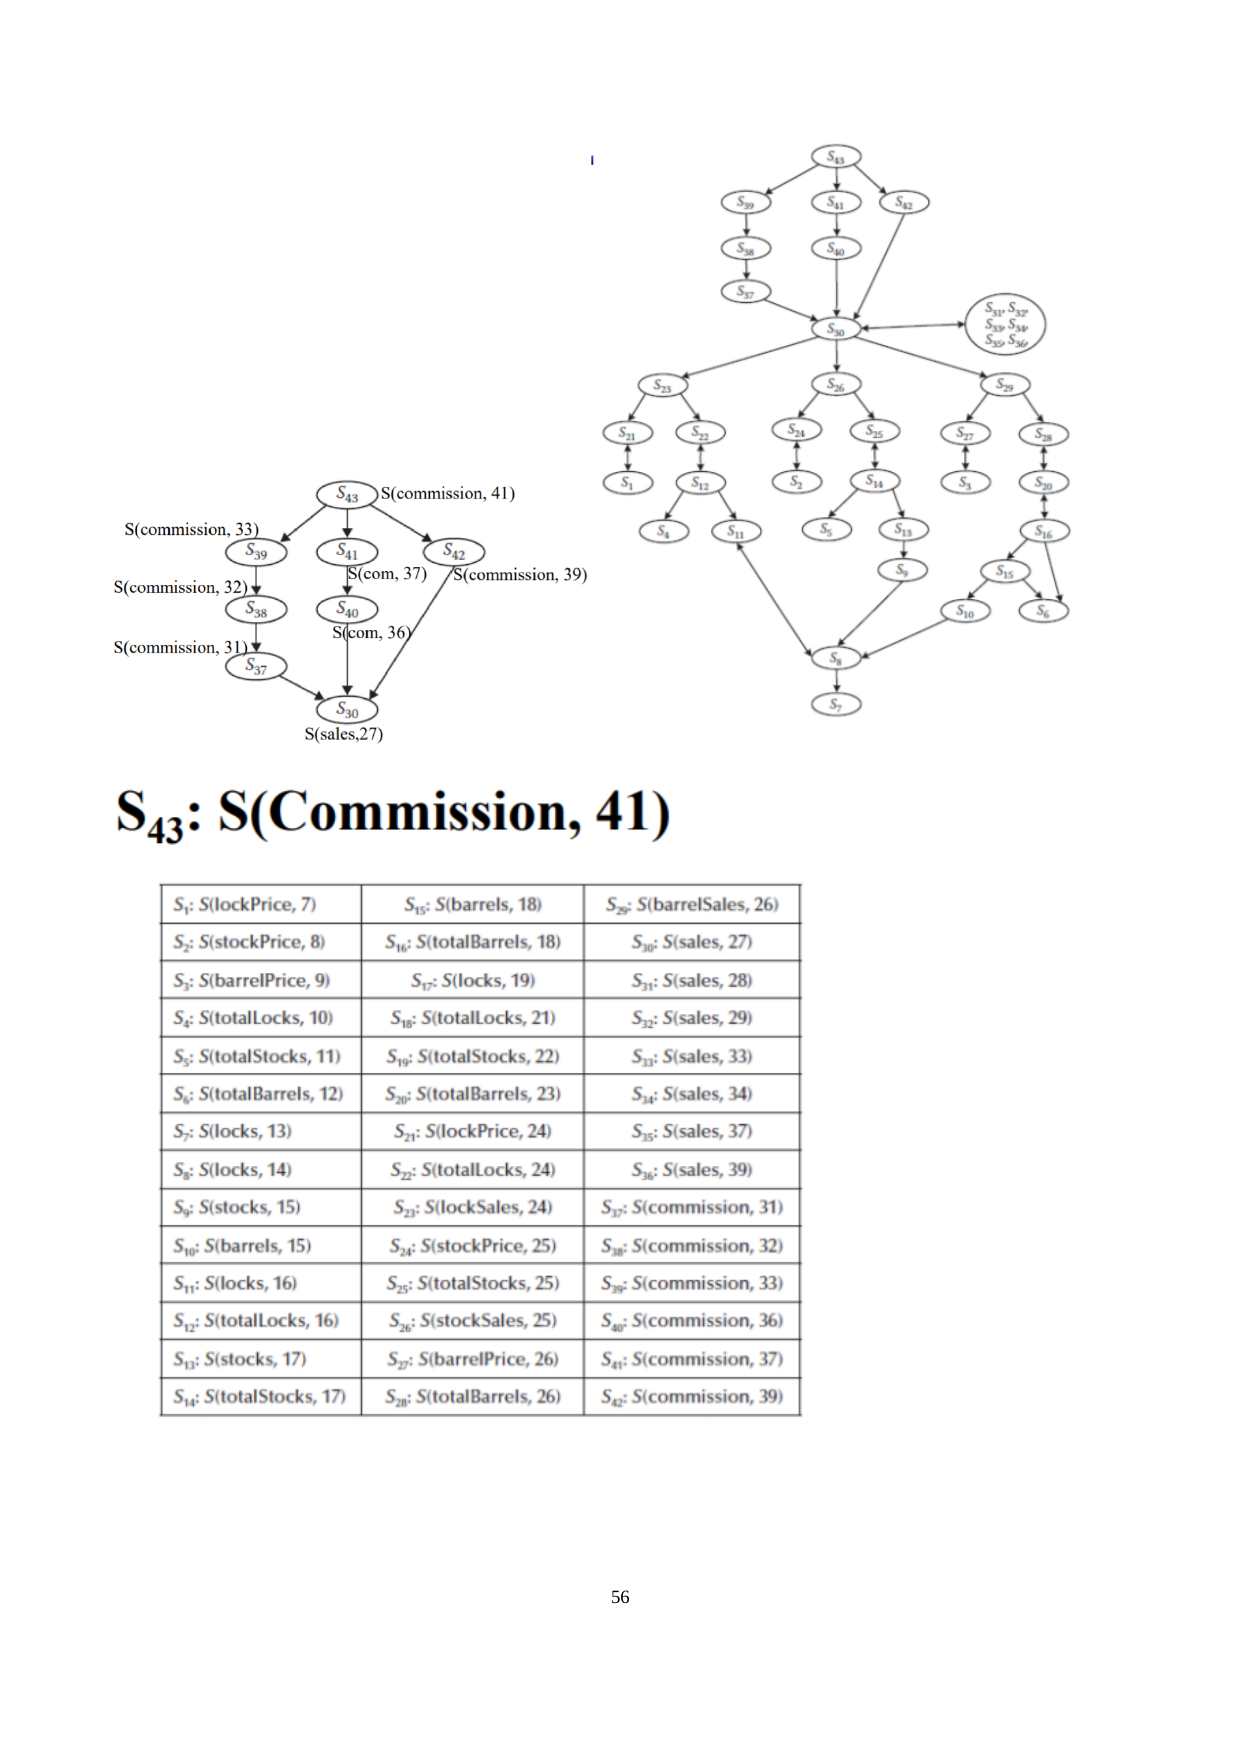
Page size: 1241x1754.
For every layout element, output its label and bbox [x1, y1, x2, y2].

picture [112, 764, 818, 1432]
picture [112, 133, 1087, 750]
